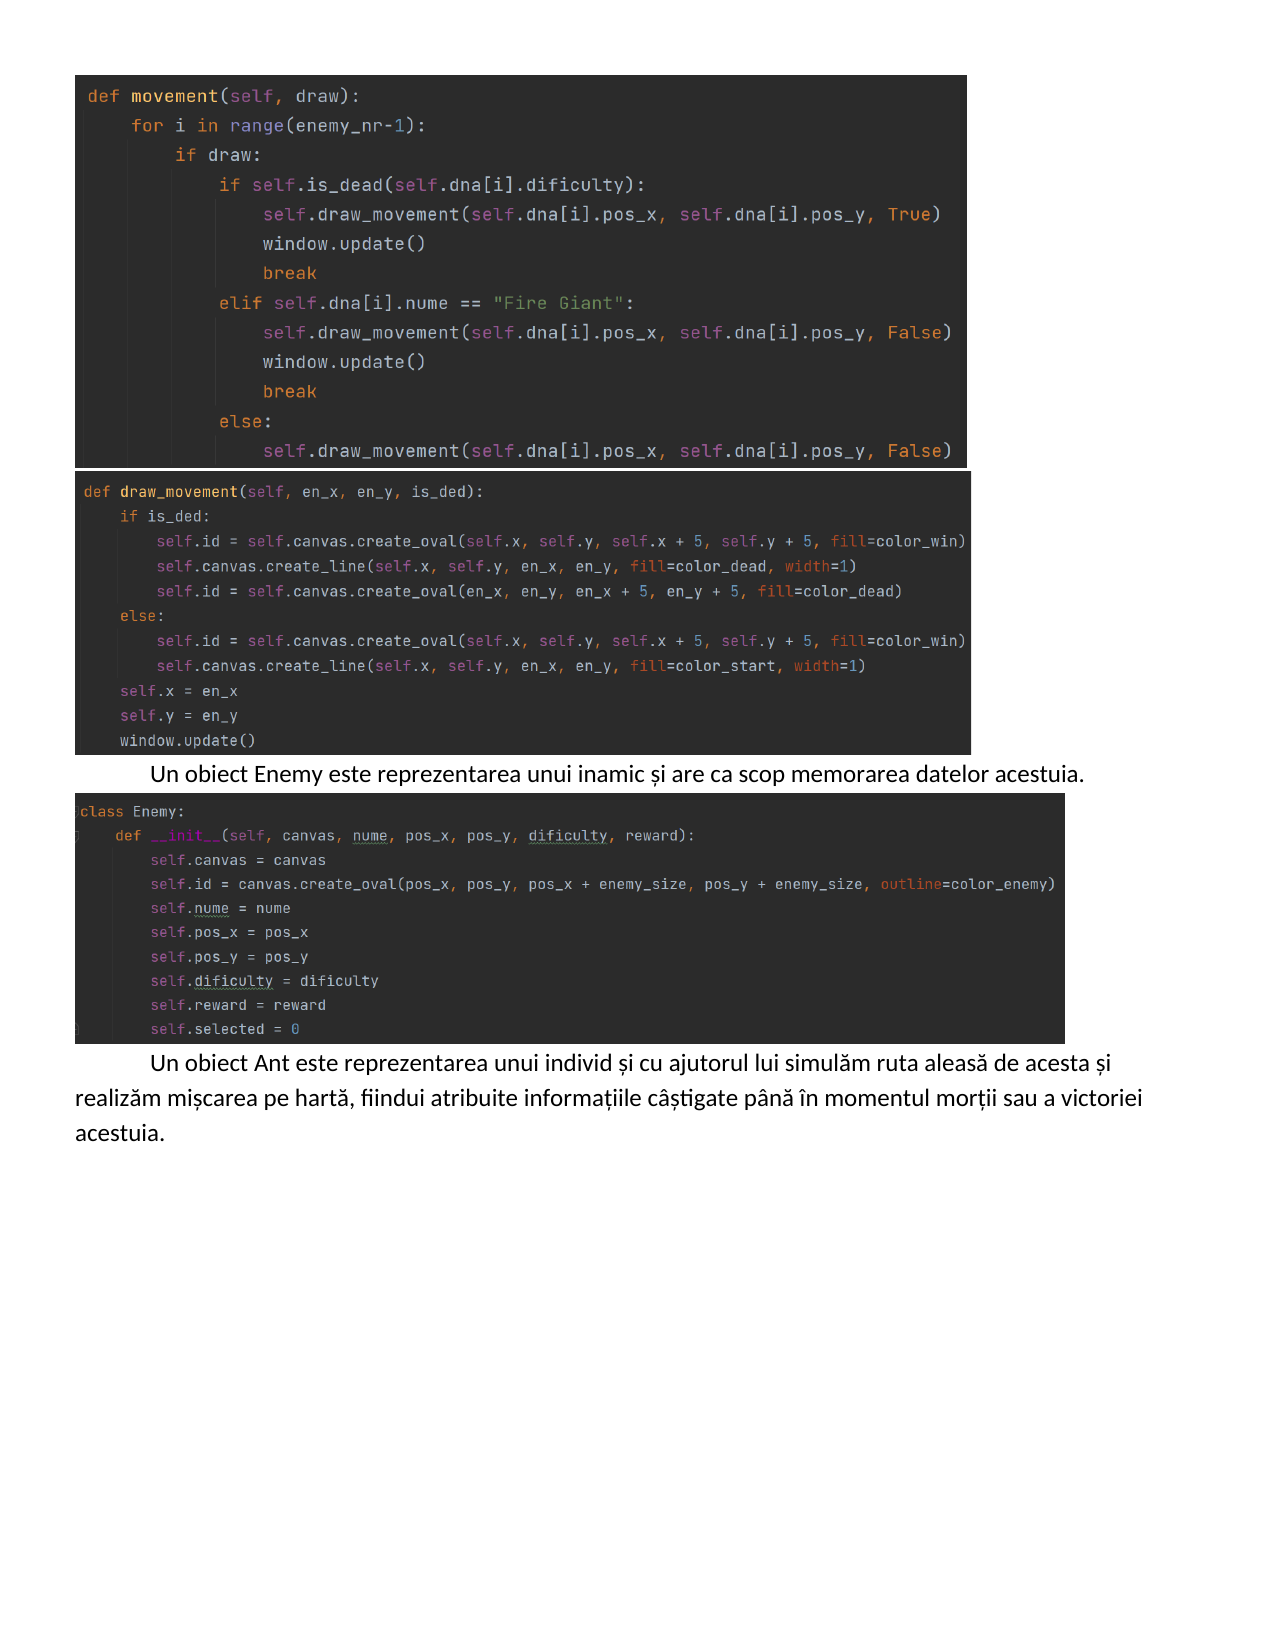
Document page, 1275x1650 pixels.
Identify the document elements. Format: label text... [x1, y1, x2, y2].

picture [75, 793, 1065, 1044]
picture [75, 471, 972, 755]
text Un obiect Ant este reprezentarea unui individ și cu ajutorul lui simulăm ruta aleasă de acesta și realizăm mișcarea pe hartă, fiindui atribuite informațiile câștigate până în momentul morții sau a victoriei acestuia. [75, 1047, 1200, 1148]
picture [75, 75, 967, 468]
